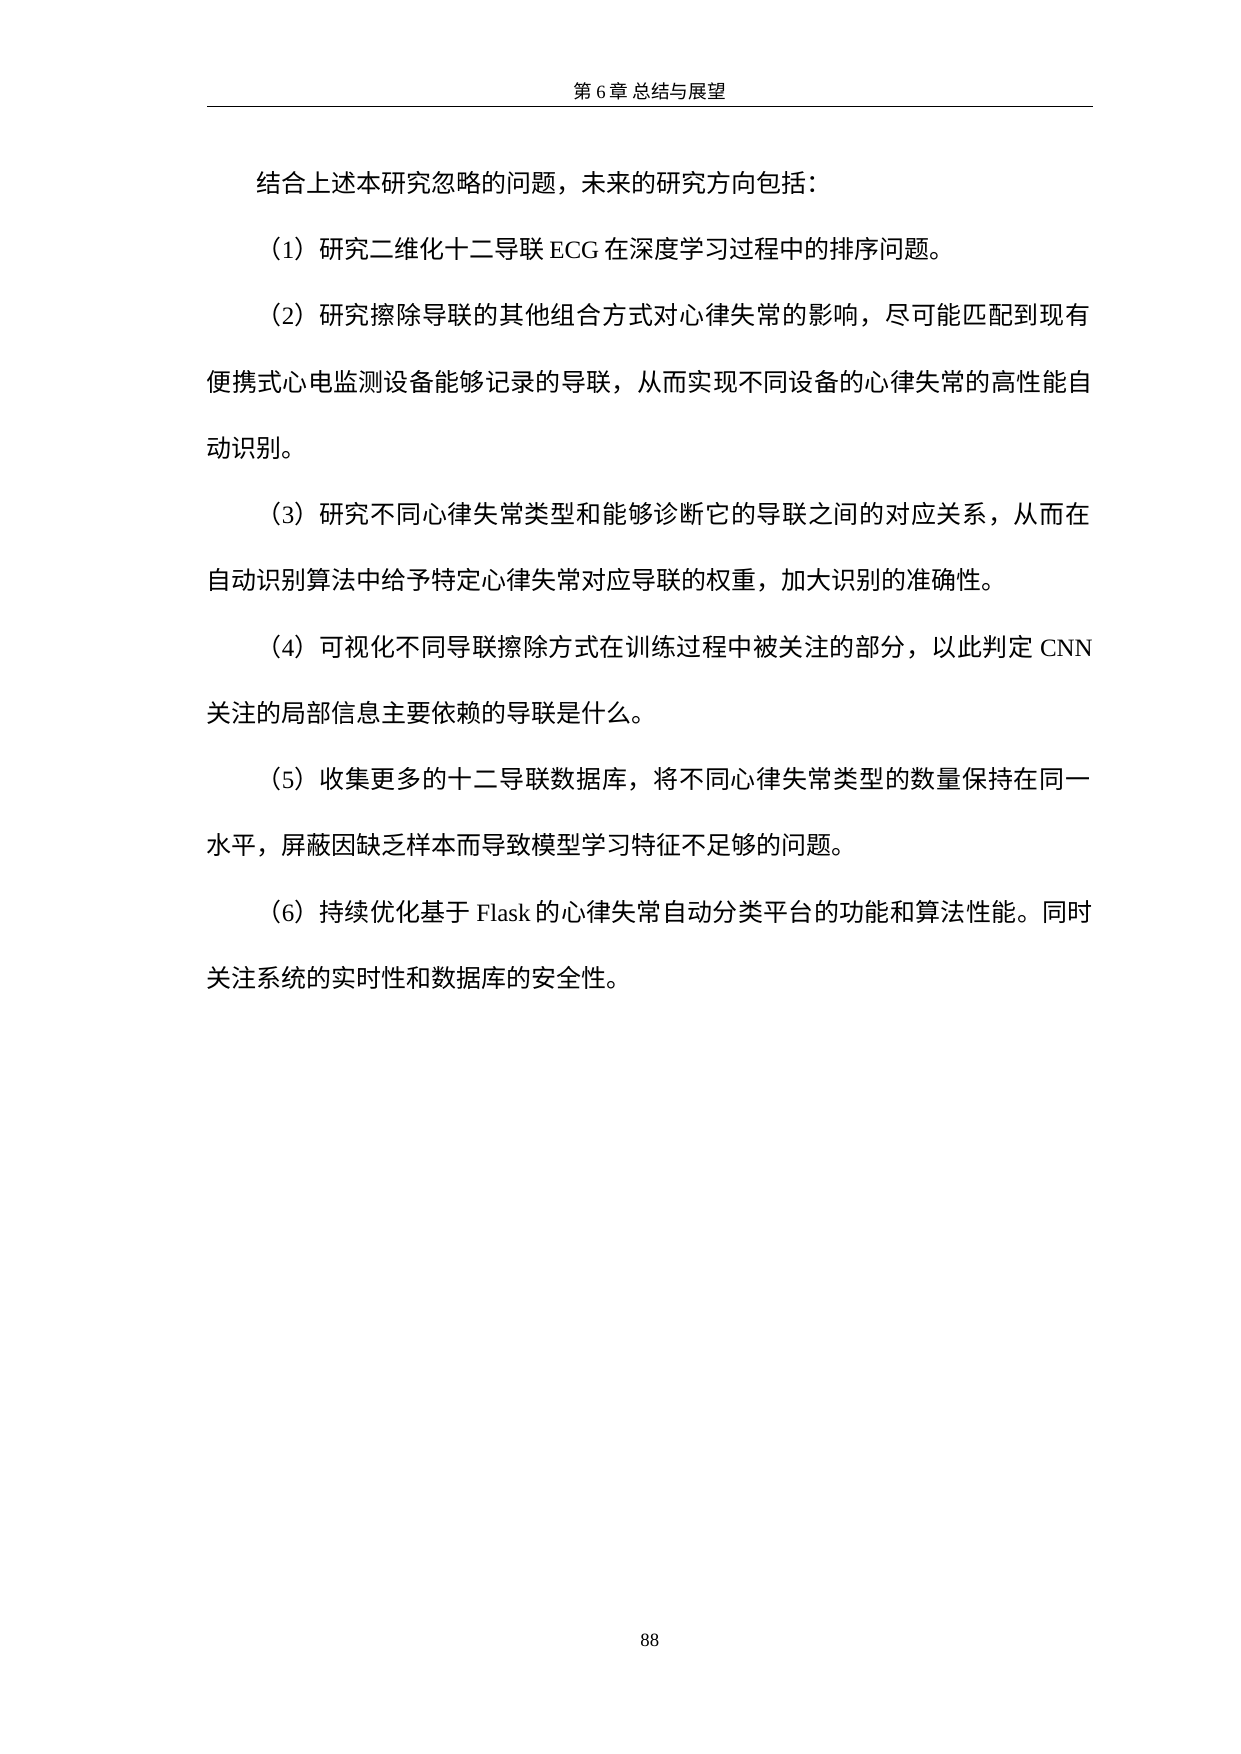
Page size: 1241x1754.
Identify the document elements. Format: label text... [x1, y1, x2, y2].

list 持续优化基于Flask的心律失常自动分类平台的功能和算法性能。同时关注系统的实时性和数据库的安全性。 [207, 877, 1093, 1009]
list 研究二维化十二导联ECG在深度学习过程中的排序问题。 [207, 214, 1093, 281]
list 研究擦除导联的其他组合方式对心律失常的影响，尽可能匹配到现有便携式心电监测设备能够记录的导联，从而实现不同设备的心律失常的高性能自动识别。 [207, 281, 1093, 479]
text 结合上述本研究忽略的问题，未来的研究方向包括： [207, 148, 1093, 214]
list 收集更多的十二导联数据库，将不同心律失常类型的数量保持在同一水平，屏蔽因缺乏样本而导致模型学习特征不足够的问题。 [207, 744, 1093, 877]
list 研究不同心律失常类型和能够诊断它的导联之间的对应关系，从而在自动识别算法中给予特定心律失常对应导联的权重，加大识别的准确性。 [207, 479, 1093, 612]
list 可视化不同导联擦除方式在训练过程中被关注的部分，以此判定CNN关注的局部信息主要依赖的导联是什么。 [207, 612, 1093, 744]
